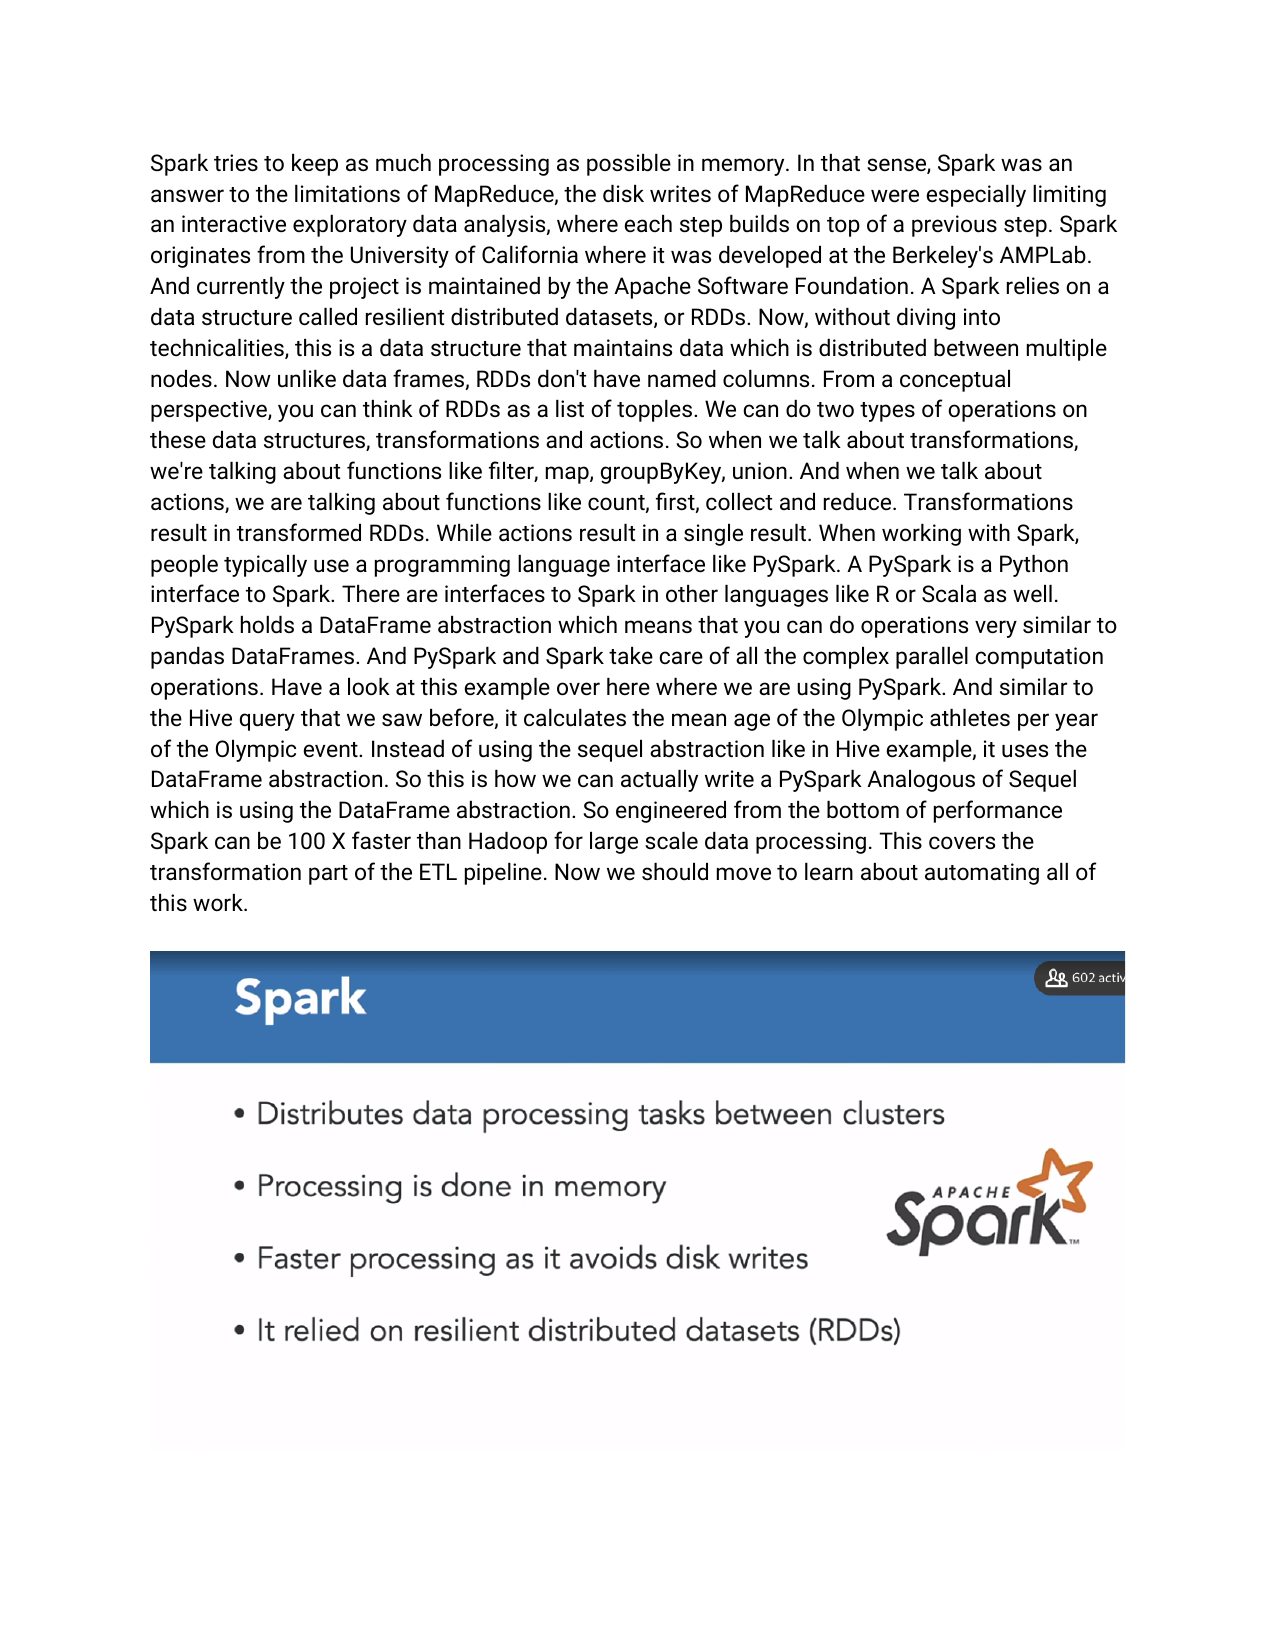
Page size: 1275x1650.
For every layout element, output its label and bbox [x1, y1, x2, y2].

picture [150, 951, 1125, 1450]
text [150, 150, 1125, 917]
